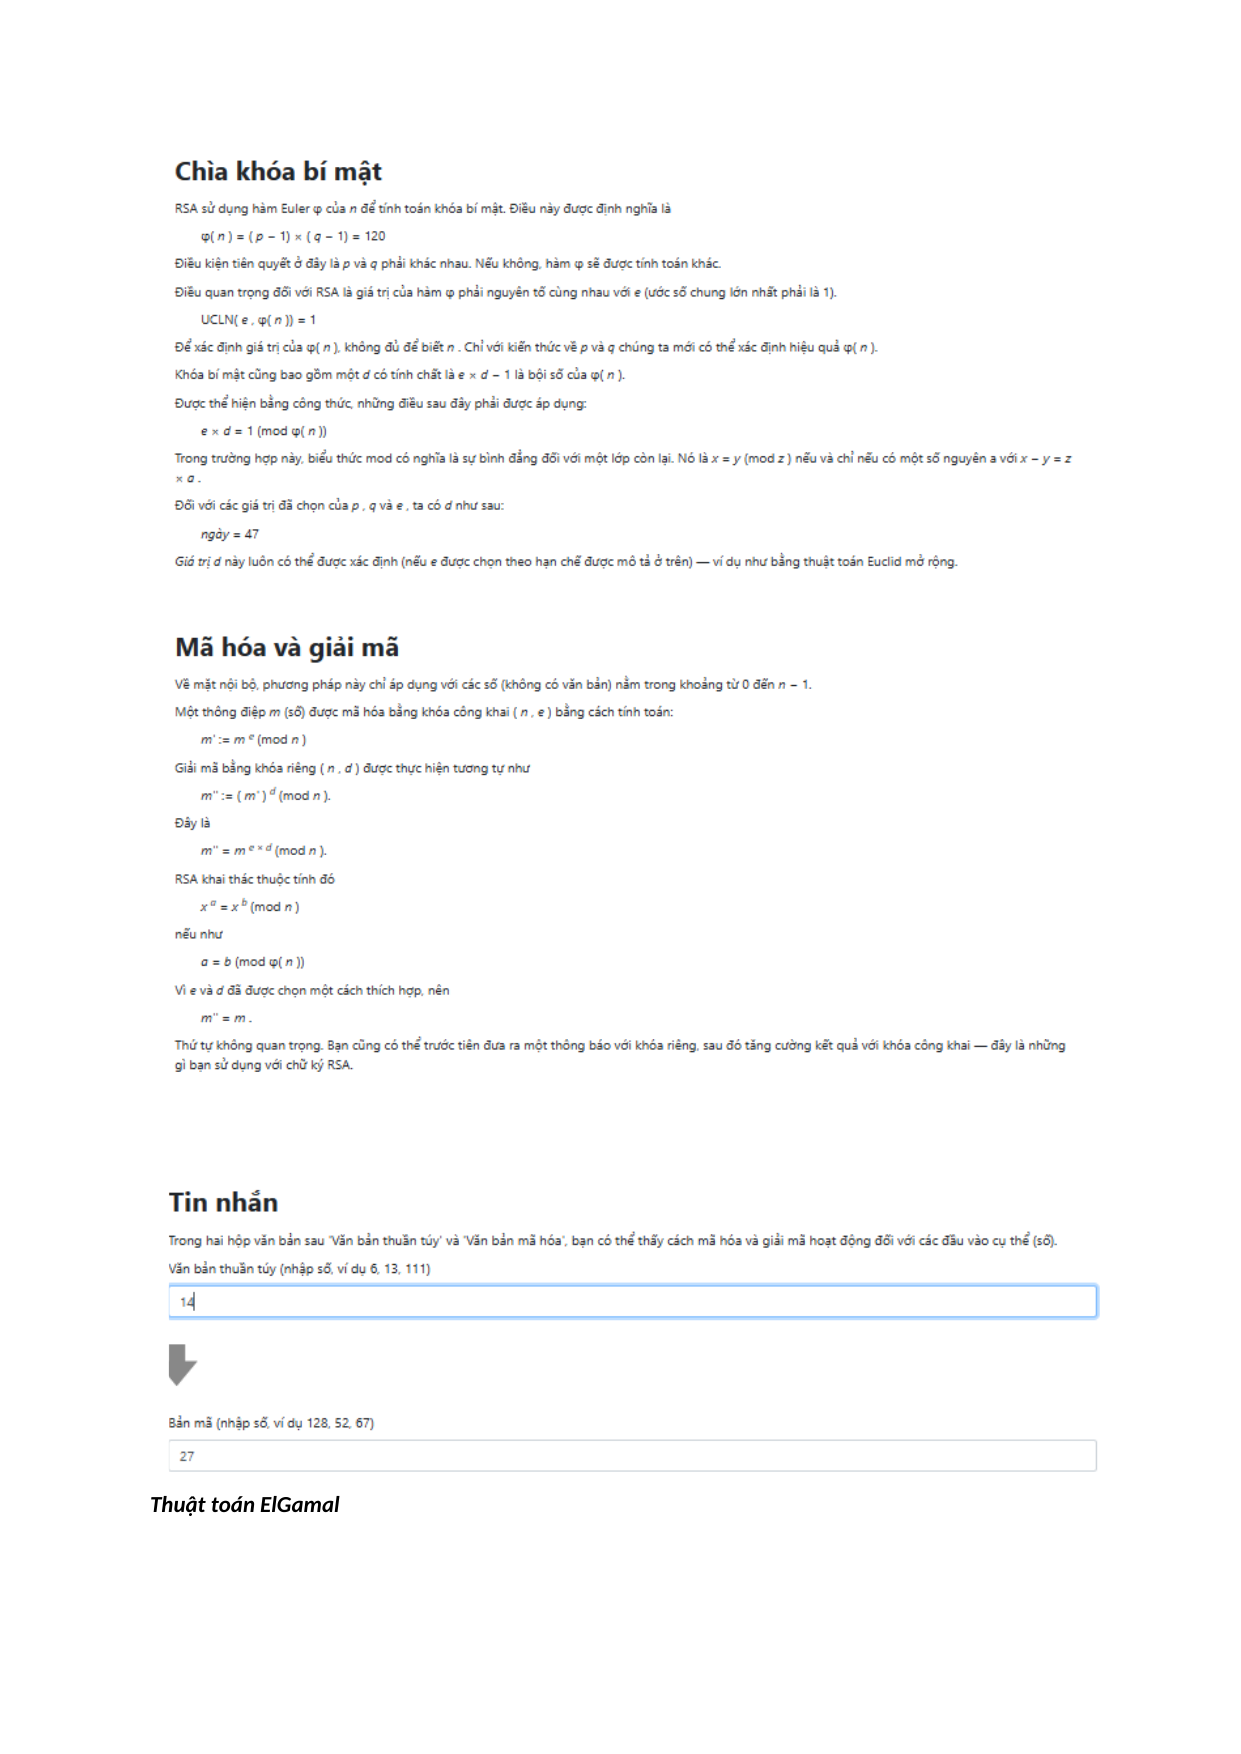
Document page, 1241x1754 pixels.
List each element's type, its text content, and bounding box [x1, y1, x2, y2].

text Thuật toán ElGamal [150, 1155, 1090, 1518]
